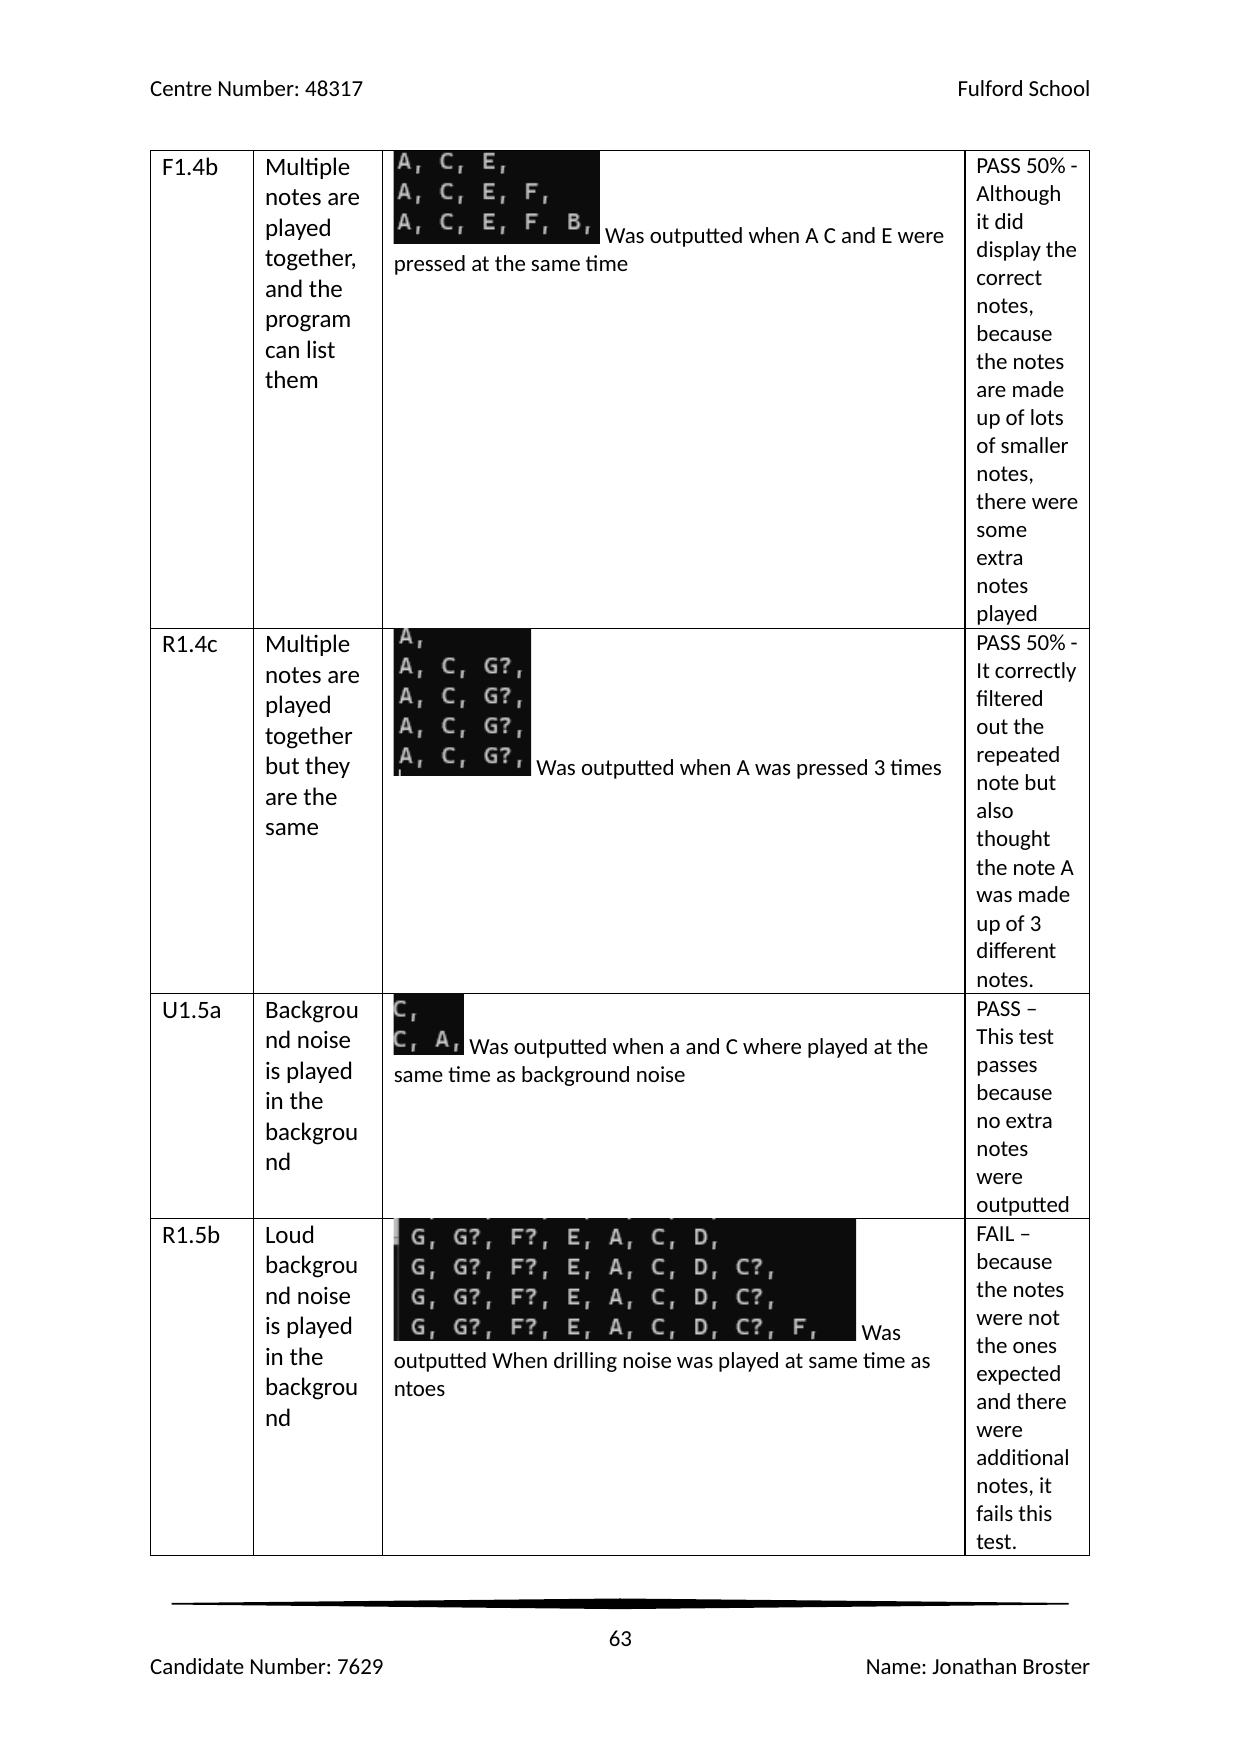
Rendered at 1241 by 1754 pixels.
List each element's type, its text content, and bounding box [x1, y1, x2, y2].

picture [393, 151, 600, 244]
table_cell Was outputted when A was pressed 3 times [383, 629, 964, 993]
table_cell R1.5b [151, 1219, 253, 1555]
picture [393, 628, 532, 776]
table_cell FAIL – because the notes were not the ones expected and there were additional notes, it fails this test. [966, 1219, 1089, 1555]
table_cell Was outputted When drilling noise was played at same time as ntoes [383, 1219, 964, 1555]
table_cell F1.4b [151, 151, 253, 627]
table_cell Multiple notes are played together, and the program can list them [254, 151, 382, 627]
picture [393, 993, 464, 1055]
picture [393, 1218, 857, 1341]
table_cell Was outputted when A C and E were pressed at the same time [383, 151, 964, 627]
table_cell PASS – This test passes because no extra notes were outputted [966, 994, 1089, 1218]
table_cell Background noise is played in the background [254, 994, 382, 1218]
table_cell R1.4c [151, 629, 253, 993]
table_cell Multiple notes are played together but they are the same [254, 629, 382, 993]
table_cell Loud background noise is played in the background [254, 1219, 382, 1555]
table_cell U1.5a [151, 994, 253, 1218]
table_cell Was outputted when a and C where played at the same time as background noise [383, 994, 964, 1218]
table_cell PASS 50% - Although it did display the correct notes, because the notes are made up of lots of smaller notes, there were some extra notes played [966, 151, 1089, 627]
table_cell PASS 50% - It correctly filtered out the repeated note but also thought the note A was made up of 3 different notes. [966, 629, 1089, 993]
